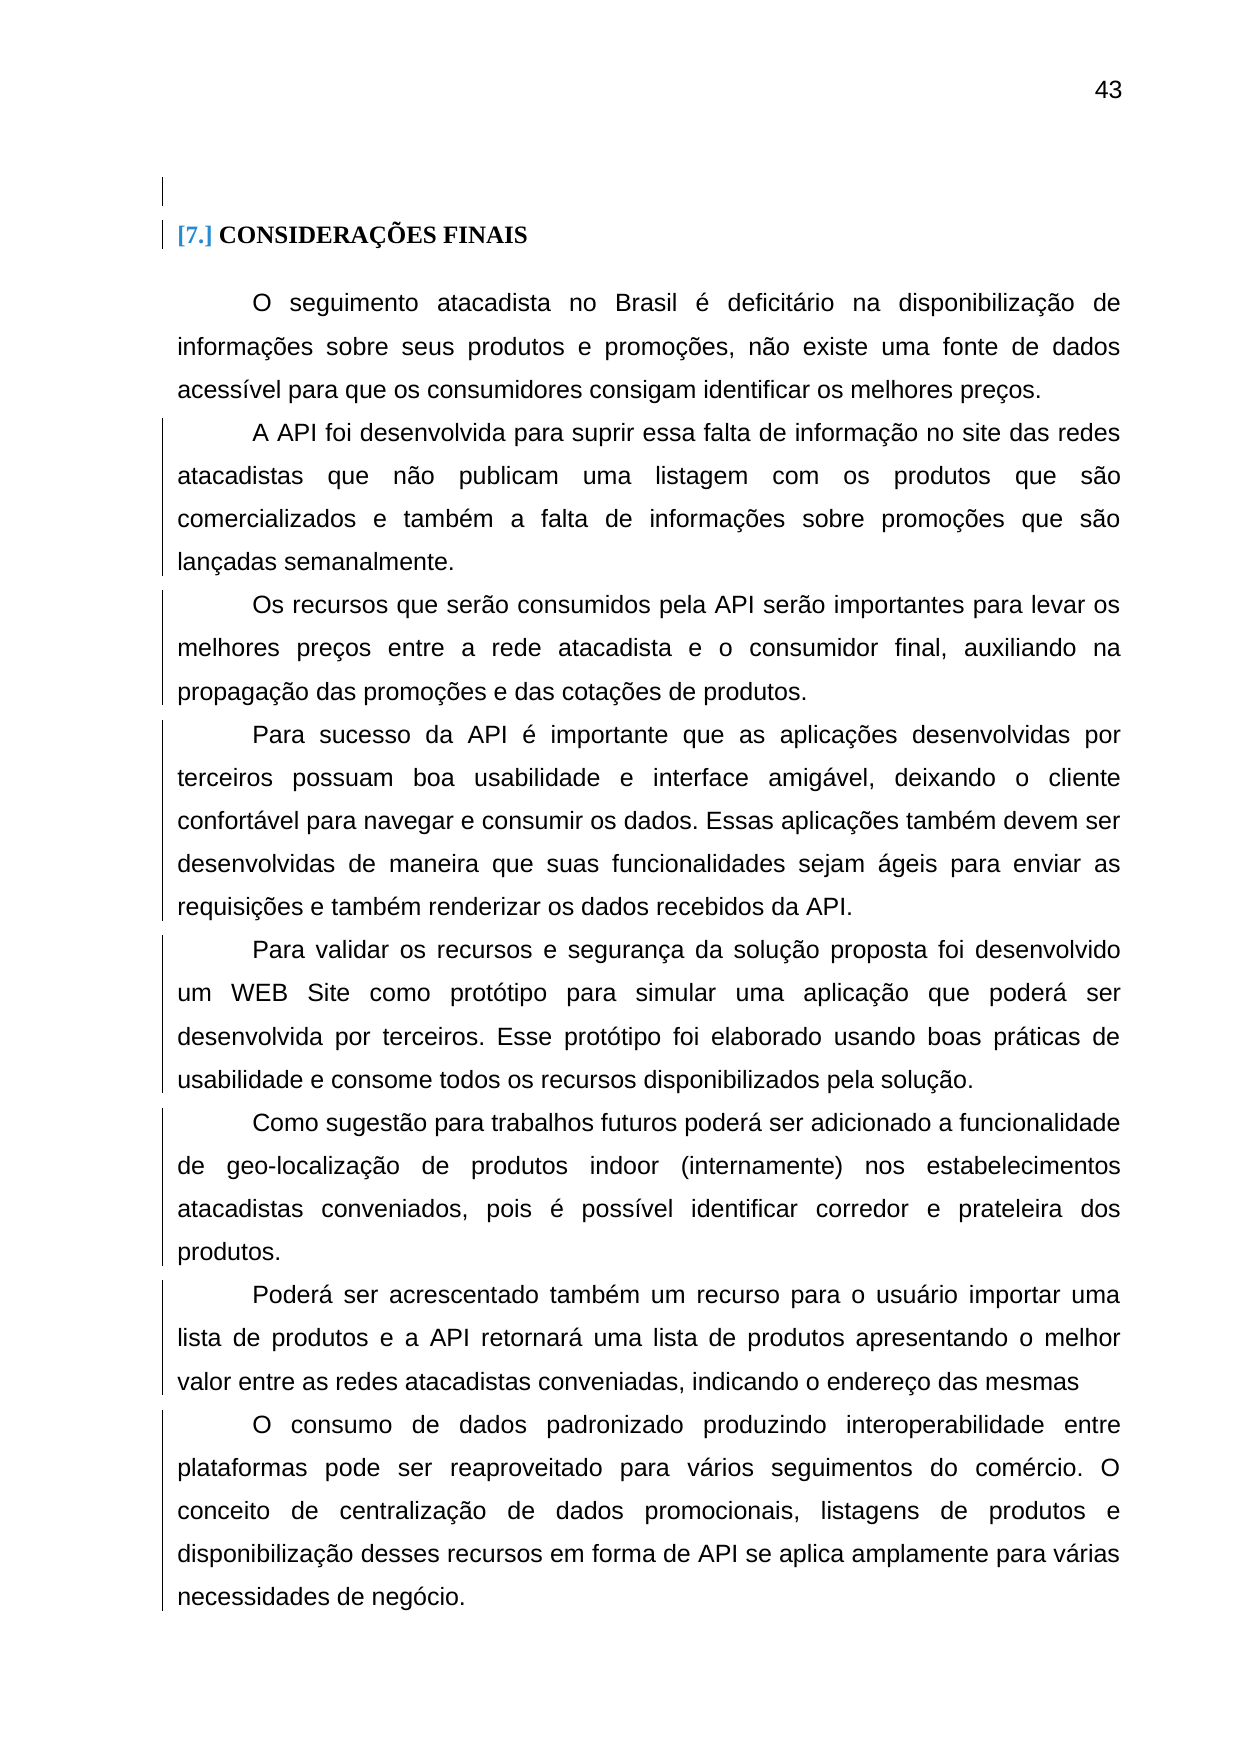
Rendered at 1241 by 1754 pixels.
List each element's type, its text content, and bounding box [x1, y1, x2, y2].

text Para sucesso da API é importante que as aplicações desenvolvidas por terceiros possuam boa usabilidade e interface amigável, deixando o cliente confortável para navegar e consumir os dados. Essas aplicações também devem ser desenvolvidas de maneira que suas funcionalidades sejam ágeis para enviar as requisições e também renderizar os dados recebidos da API. [177, 719, 1122, 921]
text Para validar os recursos e segurança da solução proposta foi desenvolvido um WEB Site como protótipo para simular uma aplicação que poderá ser desenvolvida por terceiros. Esse protótipo foi elaborado usando boas práticas de usabilidade e consome todos os recursos disponibilizados pela solução. [177, 935, 1122, 1093]
text Como sugestão para trabalhos futuros poderá ser adicionado a funcionalidade de geo-localização de produtos indoor (internamente) nos estabelecimentos atacadistas conveniados, pois é possível identificar corredor e prateleira dos produtos. [177, 1108, 1122, 1266]
text Os recursos que serão consumidos pela API serão importantes para levar os melhores preços entre a rede atacadista e o consumidor final, auxiliando na propagação das promoções e das cotações de produtos. [177, 590, 1122, 705]
text Poderá ser acrescentado também um recurso para o usuário importar uma lista de produtos e a API retornará uma lista de produtos apresentando o melhor valor entre as redes atacadistas conveniadas, indicando o endereço das mesmas [177, 1280, 1122, 1395]
text O seguimento atacadista no Brasil é deficitário na disponibilização de informações sobre seus produtos e promoções, não existe uma fonte de dados acessível para que os consumidores consigam identificar os melhores preços. [177, 288, 1122, 403]
text O consumo de dados padronizado produzindo interoperabilidade entre plataformas pode ser reaproveitado para vários seguimentos do comércio. O conceito de centralização de dados promocionais, listagens de produtos e disponibilização desses recursos em forma de API se aplica amplamente para várias necessidades de negócio. [177, 1409, 1122, 1611]
list CONSIDERAÇÕES FINAIS [177, 220, 1122, 249]
text A API foi desenvolvida para suprir essa falta de informação no site das redes atacadistas que não publicam uma listagem com os produtos que são comercializados e também a falta de informações sobre promoções que são lançadas semanalmente. [177, 418, 1122, 576]
